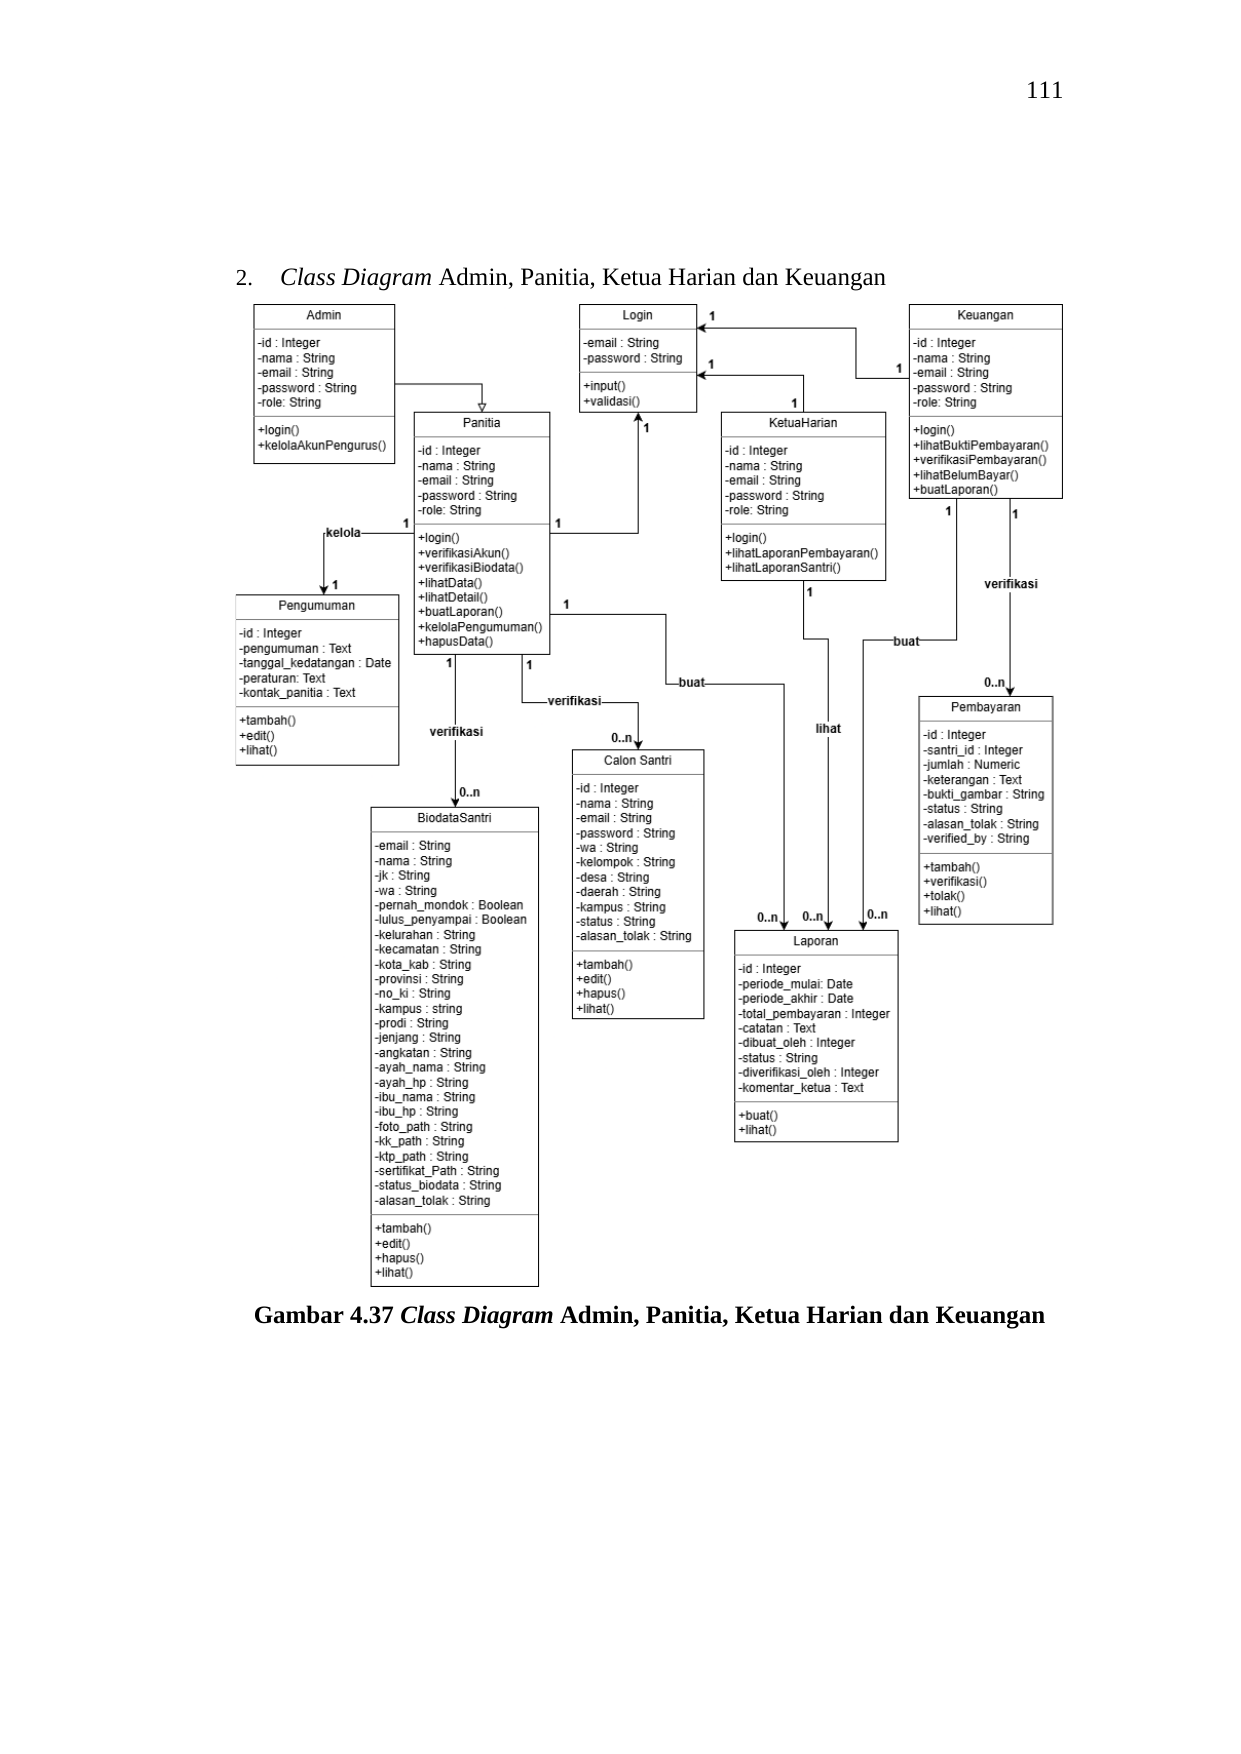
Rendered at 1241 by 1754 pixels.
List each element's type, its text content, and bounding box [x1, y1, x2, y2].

list Class Diagram Admin, Panitia, Ketua Harian dan Keuangan [236, 262, 1063, 290]
picture [235, 304, 1063, 1287]
list Gambar 4.37 Class Diagram Admin, Panitia, Ketua Harian dan Keuangan [236, 1301, 1063, 1329]
